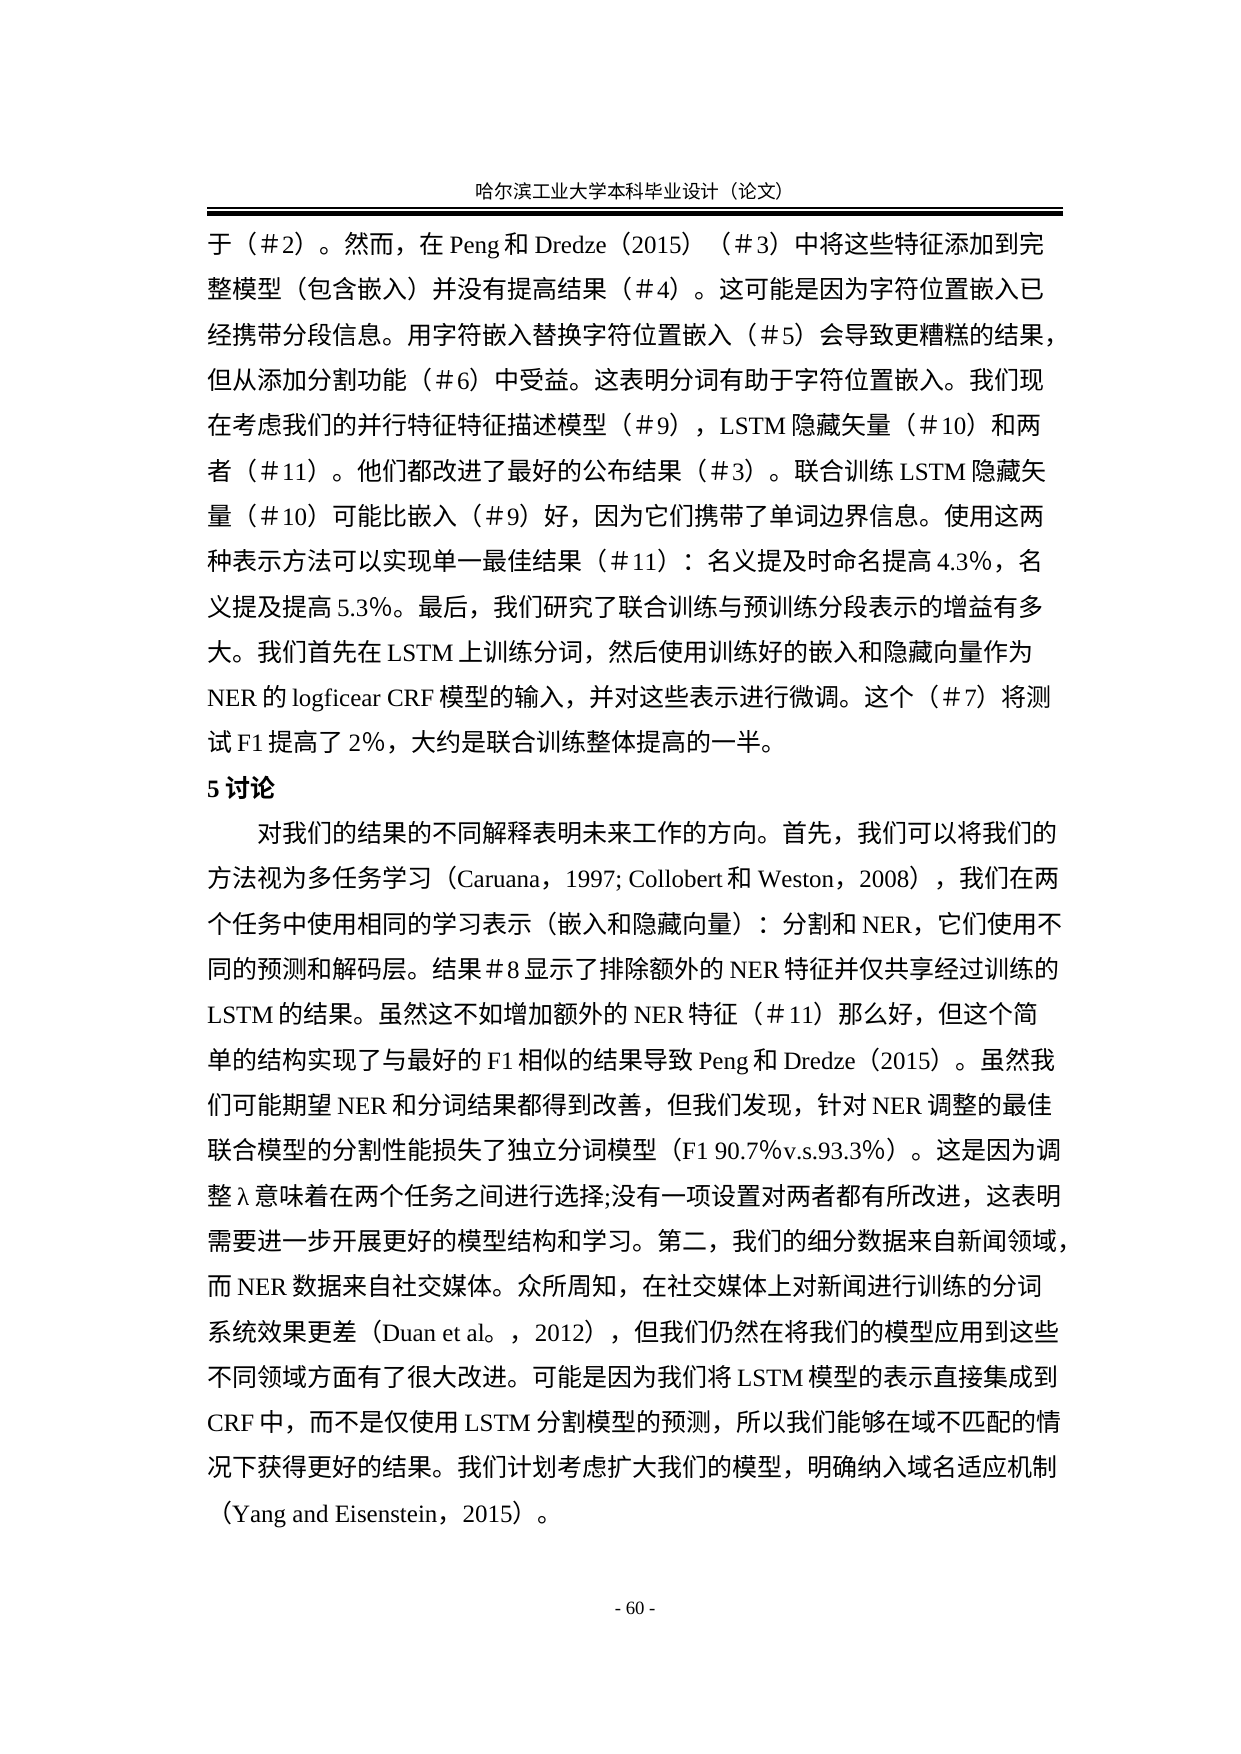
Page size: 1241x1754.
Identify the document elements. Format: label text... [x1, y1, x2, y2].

text 对我们的结果的不同解释表明未来工作的方向。首先，我们可以将我们的方法视为多任务学习（Caruana，1997; Collobert和Weston，2008），我们在两个任务中使用相同的学习表示（嵌入和隐藏向量）：分割和NER，它们使用不同的预测和解码层。结果＃8显示了排除额外的NER特征并仅共享经过训练的LSTM的结果。虽然这不如增加额外的NER特征（＃11）那么好，但这个简单的结构实现了与最好的F1相似的结果导致Peng和Dredze（2015）。虽然我们可能期望NER和分词结果都得到改善，但我们发现，针对NER调整的最佳联合模型的分割性能损失了独立分词模型（F1 90.7％v.s.93.3％）。这是因为调整λ意味着在两个任务之间进行选择;没有一项设置对两者都有所改进，这表明需要进一步开展更好的模型结构和学习。第二，我们的细分数据来自新闻领域，而NER数据来自社交媒体。众所周知，在社交媒体上对新闻进行训练的分词系统效果更差（Duan et al。，2012），但我们仍然在将我们的模型应用到这些不同领域方面有了很大改进。可能是因为我们将LSTM模型的表示直接集成到CRF中，而不是仅使用LSTM分割模型的预测，所以我们能够在域不匹配的情况下获得更好的结果。我们计划考虑扩大我们的模型，明确纳入域名适应机制（Yang and Eisenstein，2015）。 [207, 813, 1063, 1529]
text 5 讨论 [207, 768, 1063, 804]
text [207, 224, 1063, 759]
